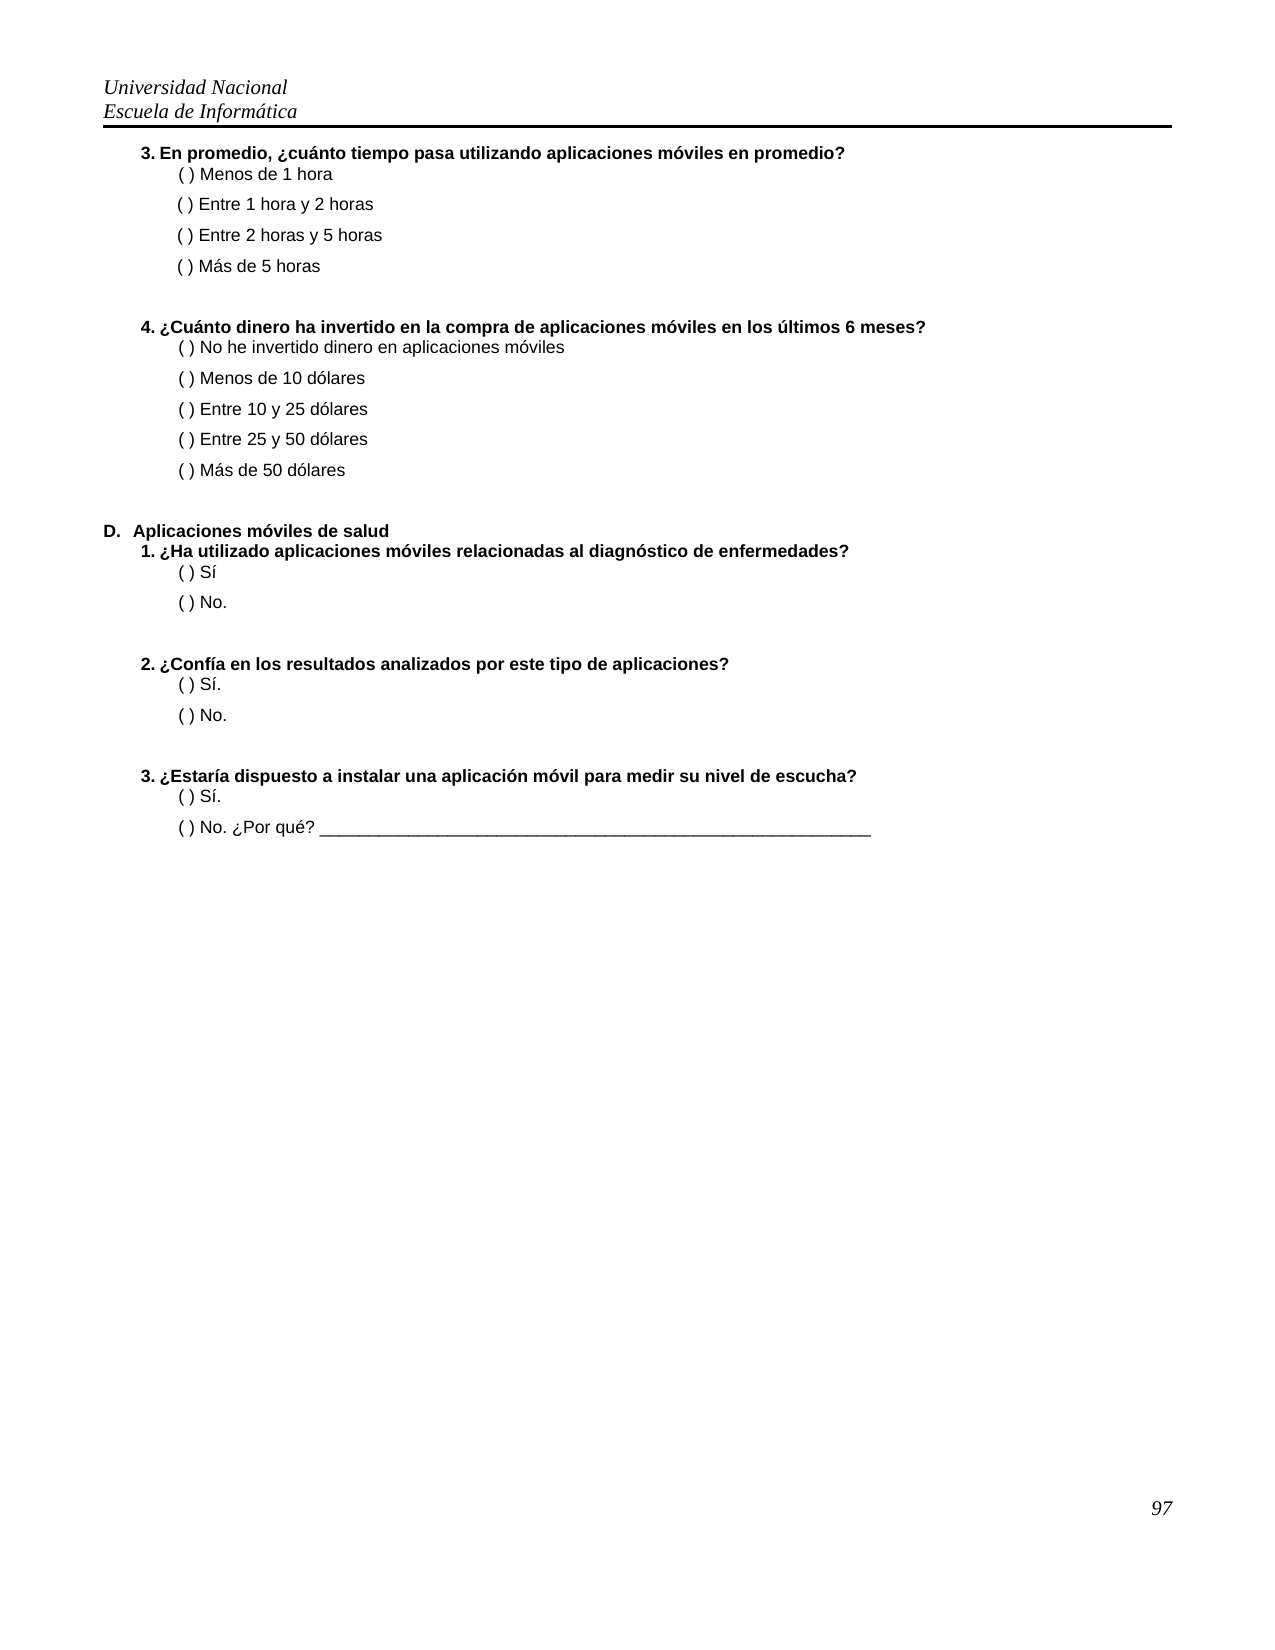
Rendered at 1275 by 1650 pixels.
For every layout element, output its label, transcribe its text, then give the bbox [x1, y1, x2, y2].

list ¿Ha utilizado aplicaciones móviles relacionadas al diagnóstico de enfermedades? [141, 541, 1172, 562]
text ( ) Sí. [178, 674, 1172, 694]
list Aplicaciones móviles de salud [103, 521, 1172, 541]
text ( ) Más de 5 horas [103, 255, 1172, 276]
list ¿Estaría dispuesto a instalar una aplicación móvil para medir su nivel de escucha? [141, 766, 1172, 786]
text ( ) Entre 2 horas y 5 horas [103, 225, 1172, 245]
text ( ) Sí. [178, 786, 1172, 807]
text ( ) Más de 50 dólares [178, 459, 1172, 480]
text ( ) No. [178, 704, 1172, 725]
list ¿Confía en los resultados analizados por este tipo de aplicaciones? [141, 653, 1172, 674]
text ( ) No. ¿Por qué? ________________________________________________________ [178, 817, 1172, 837]
text ( ) Entre 10 y 25 dólares [178, 398, 1172, 419]
text ( ) Sí [178, 562, 1172, 582]
text ( ) No he invertido dinero en aplicaciones móviles [178, 337, 1172, 357]
list En promedio, ¿cuánto tiempo pasa utilizando aplicaciones móviles en promedio? [141, 143, 1172, 163]
list ¿Cuánto dinero ha invertido en la compra de aplicaciones móviles en los últimos 6 meses? [141, 317, 1172, 337]
text ( ) Entre 25 y 50 dólares [178, 429, 1172, 449]
text ( ) No. [178, 592, 1172, 613]
text ( ) Menos de 10 dólares [178, 368, 1172, 388]
text ( ) Menos de 1 hora [178, 163, 1172, 184]
text ( ) Entre 1 hora y 2 horas [103, 194, 1172, 214]
